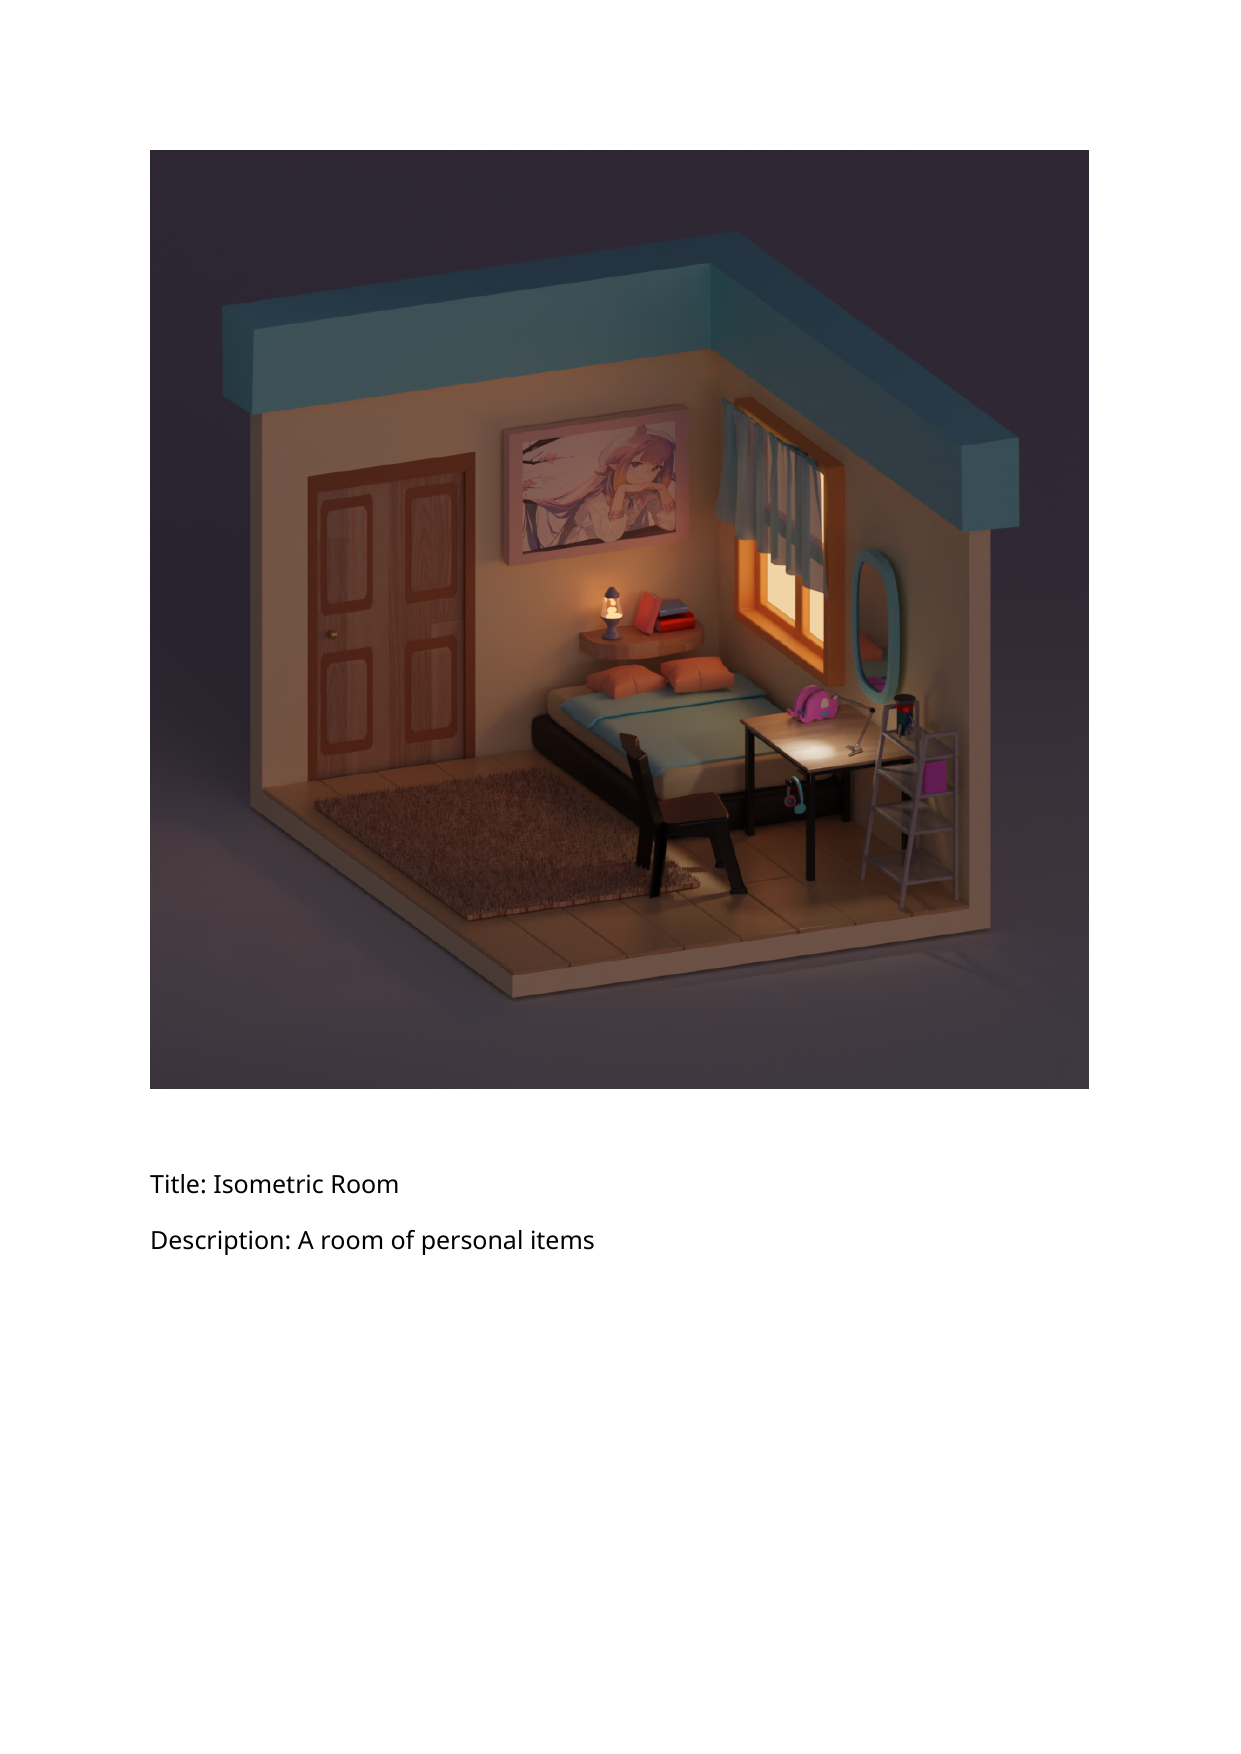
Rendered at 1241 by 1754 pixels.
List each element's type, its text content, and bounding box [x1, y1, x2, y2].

text Title: Isometric Room [150, 1167, 1090, 1201]
text Description: A room of personal items [150, 1222, 1090, 1257]
picture [150, 150, 1089, 1089]
